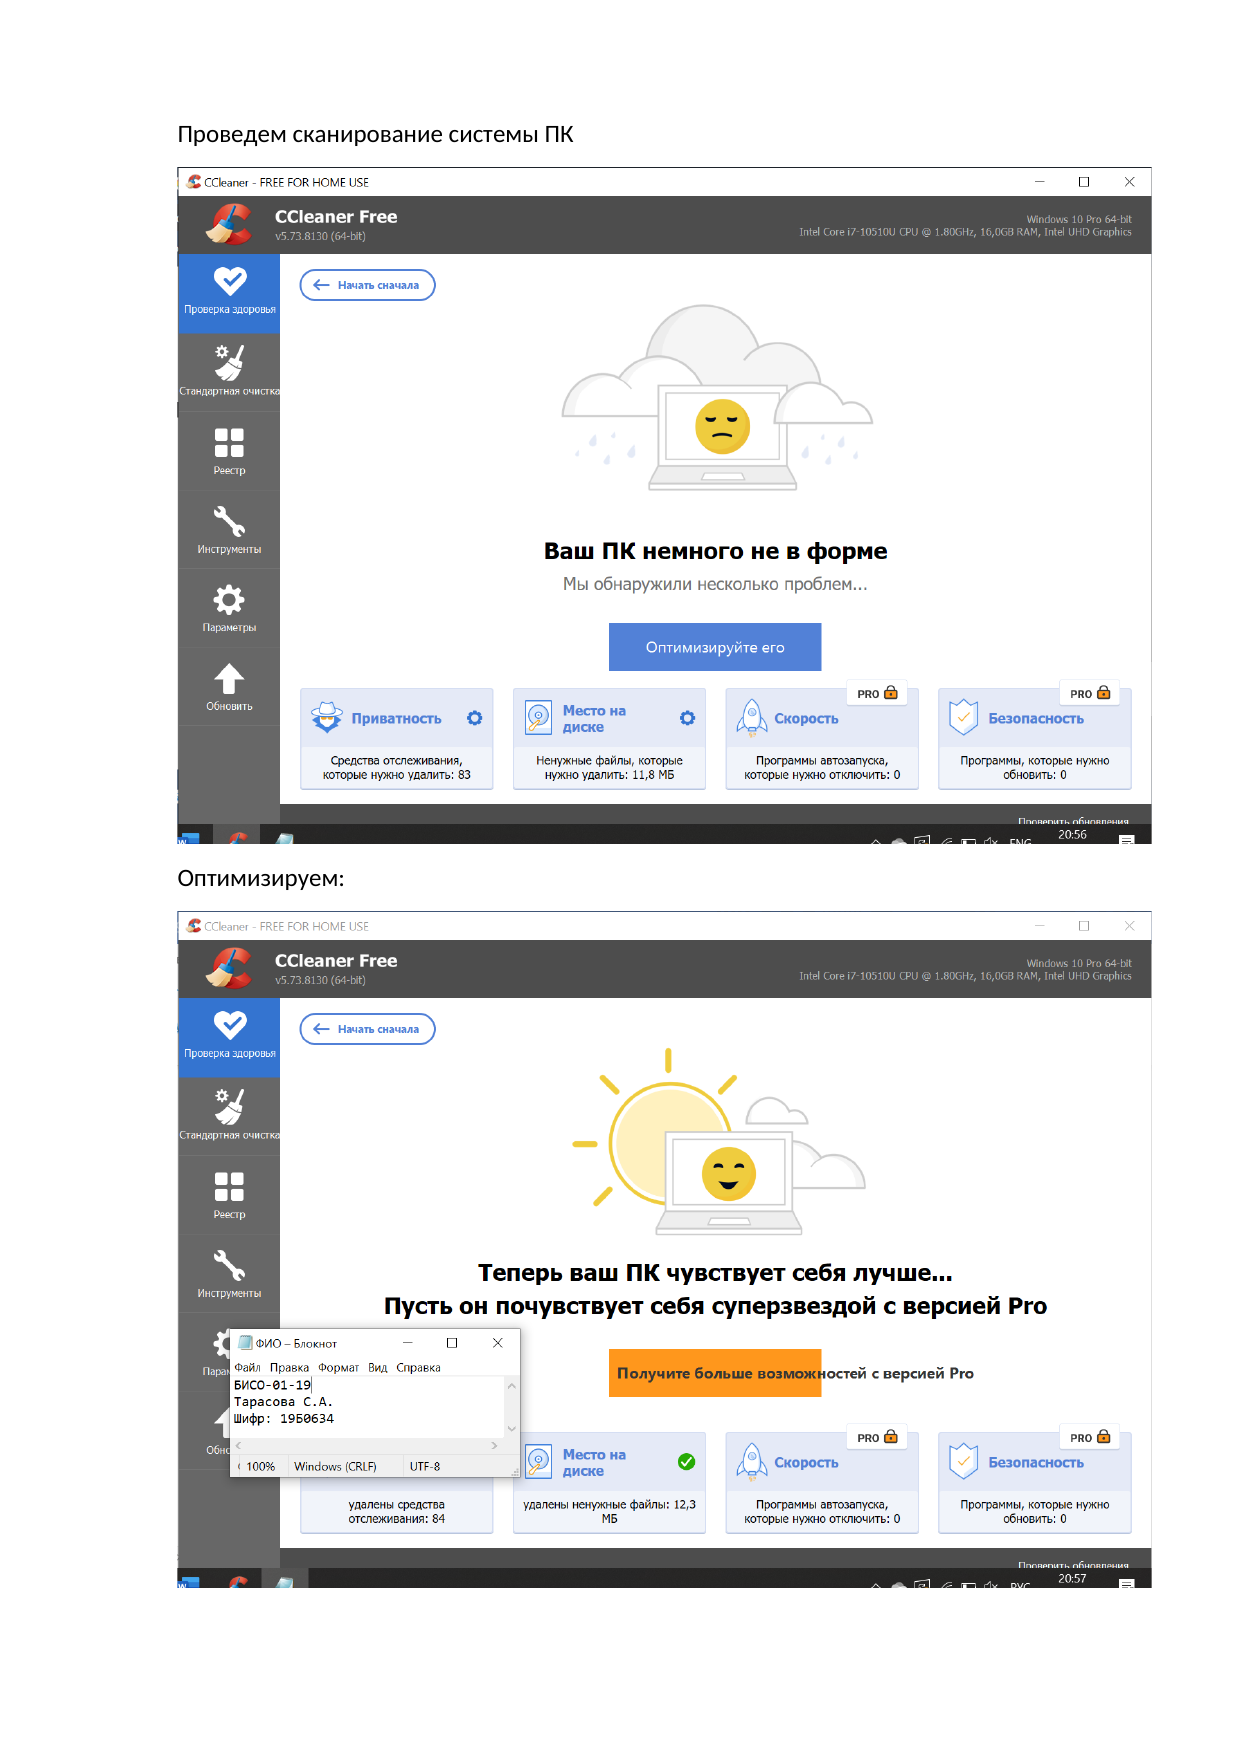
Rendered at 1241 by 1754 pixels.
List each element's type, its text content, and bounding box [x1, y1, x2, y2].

picture [177, 167, 1152, 844]
picture [177, 911, 1152, 1588]
text Проведем сканирование системы ПК [177, 118, 1152, 149]
text Оптимизируем: [177, 862, 1152, 893]
